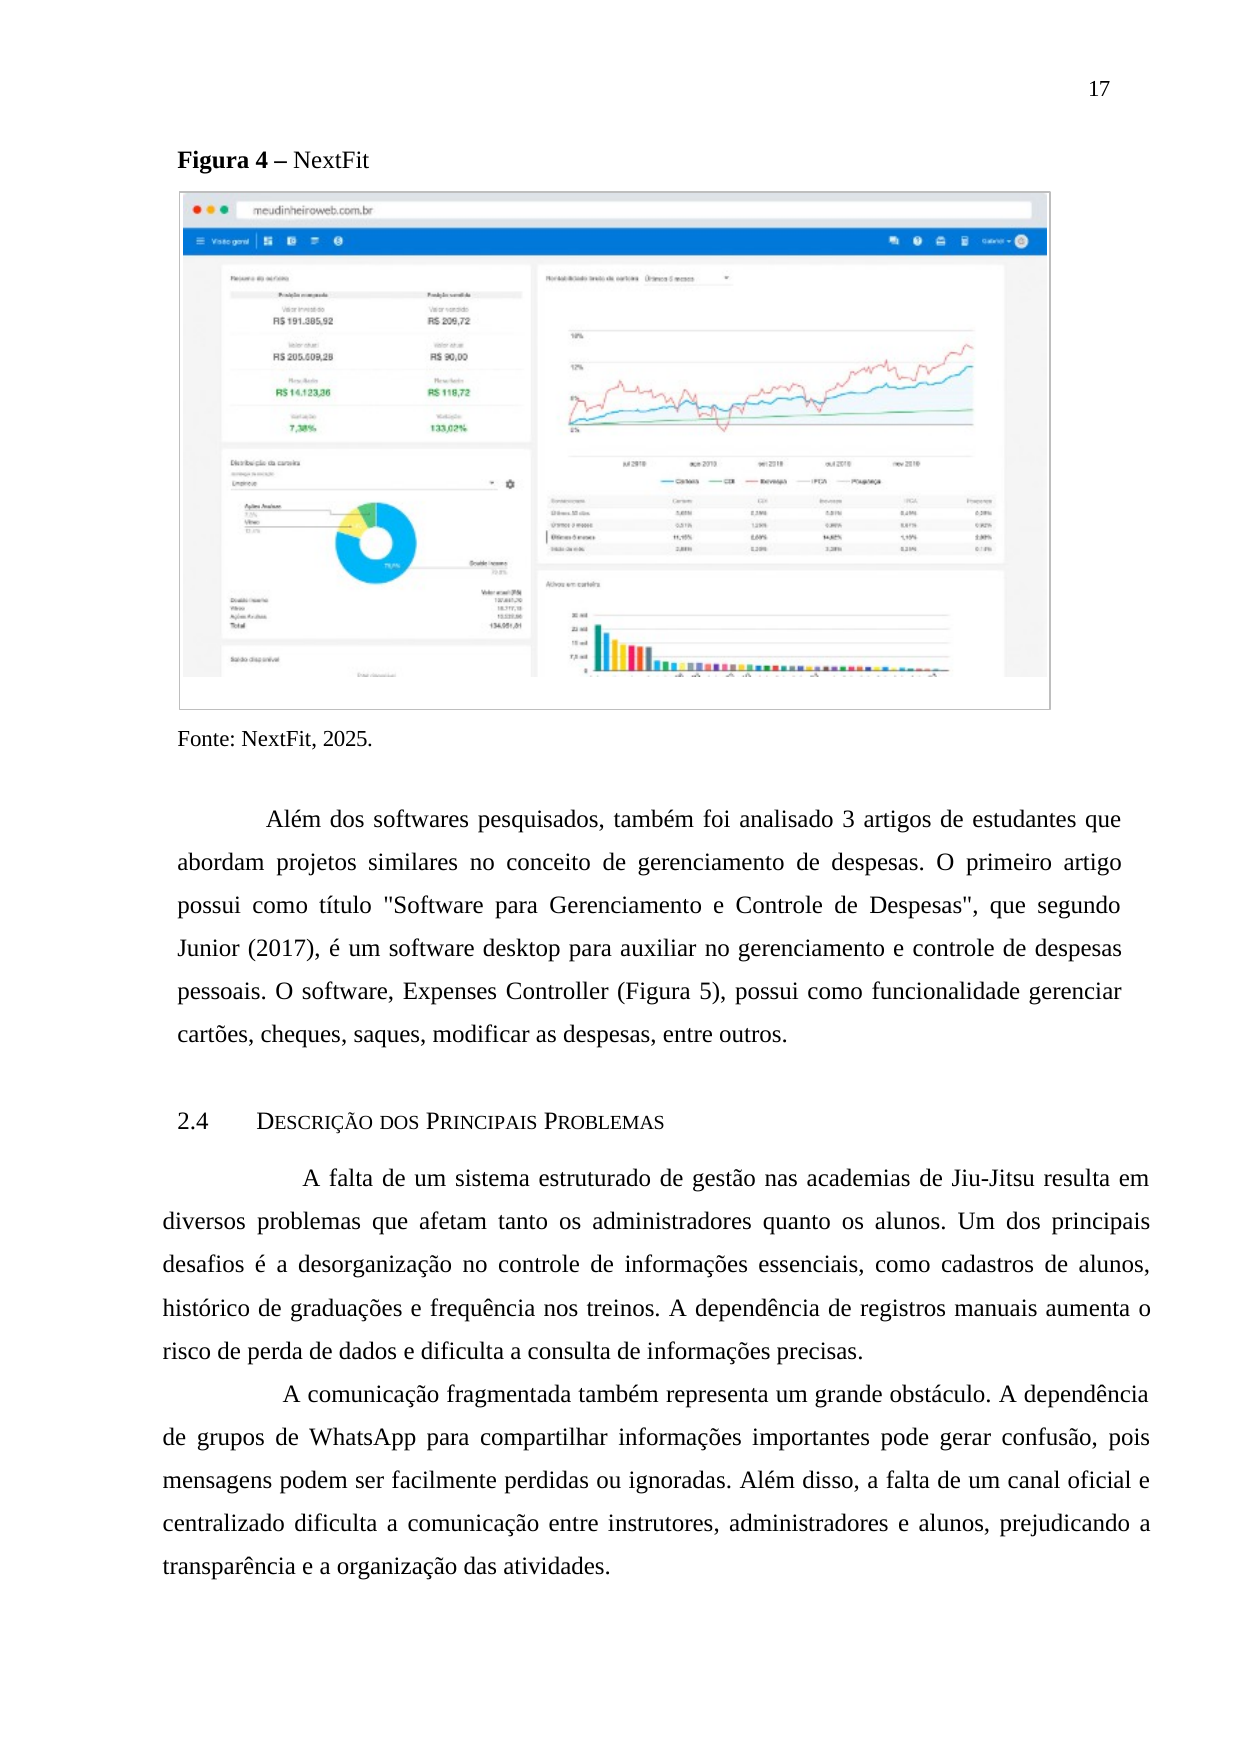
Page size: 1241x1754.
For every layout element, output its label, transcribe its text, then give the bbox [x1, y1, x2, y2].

text A comunicação fragmentada também representa um grande obstáculo. A dependência de grupos de WhatsApp para compartilhar informações importantes pode gerar confusão, pois mensagens podem ser facilmente perdidas ou ignoradas. Além disso, a falta de um canal oficial e centralizado dificulta a comunicação entre instrutores, administradores e alunos, prejudicando a transparência e a organização das atividades. [162, 1379, 1152, 1580]
picture [183, 193, 1047, 677]
text A falta de um sistema estruturado de gestão nas academias de Jiu-Jitsu resulta em diversos problemas que afetam tanto os administradores quanto os alunos. Um dos principais desafios é a desorganização no controle de informações essenciais, como cadastros de alunos, histórico de graduações e frequência nos treinos. A dependência de registros manuais aumenta o risco de perda de dados e dificulta a consulta de informações precisas. [162, 1163, 1152, 1364]
list Descrição dos Principais Problemas [177, 1106, 1152, 1134]
text Figura 4 – NextFit [177, 146, 1152, 174]
text Além dos softwares pesquisados, também foi analisado 3 artigos de estudantes que abordam projetos similares no conceito de gerenciamento de despesas. O primeiro artigo possui como título "Software para Gerenciamento e Controle de Despesas", que segundo Junior (2017), é um software desktop para auxiliar no gerenciamento e controle de despesas pessoais. O software, Expenses Controller (Figura 5), possui como funcionalidade gerenciar cartões, cheques, saques, modificar as despesas, entre outros. [177, 804, 1122, 1048]
